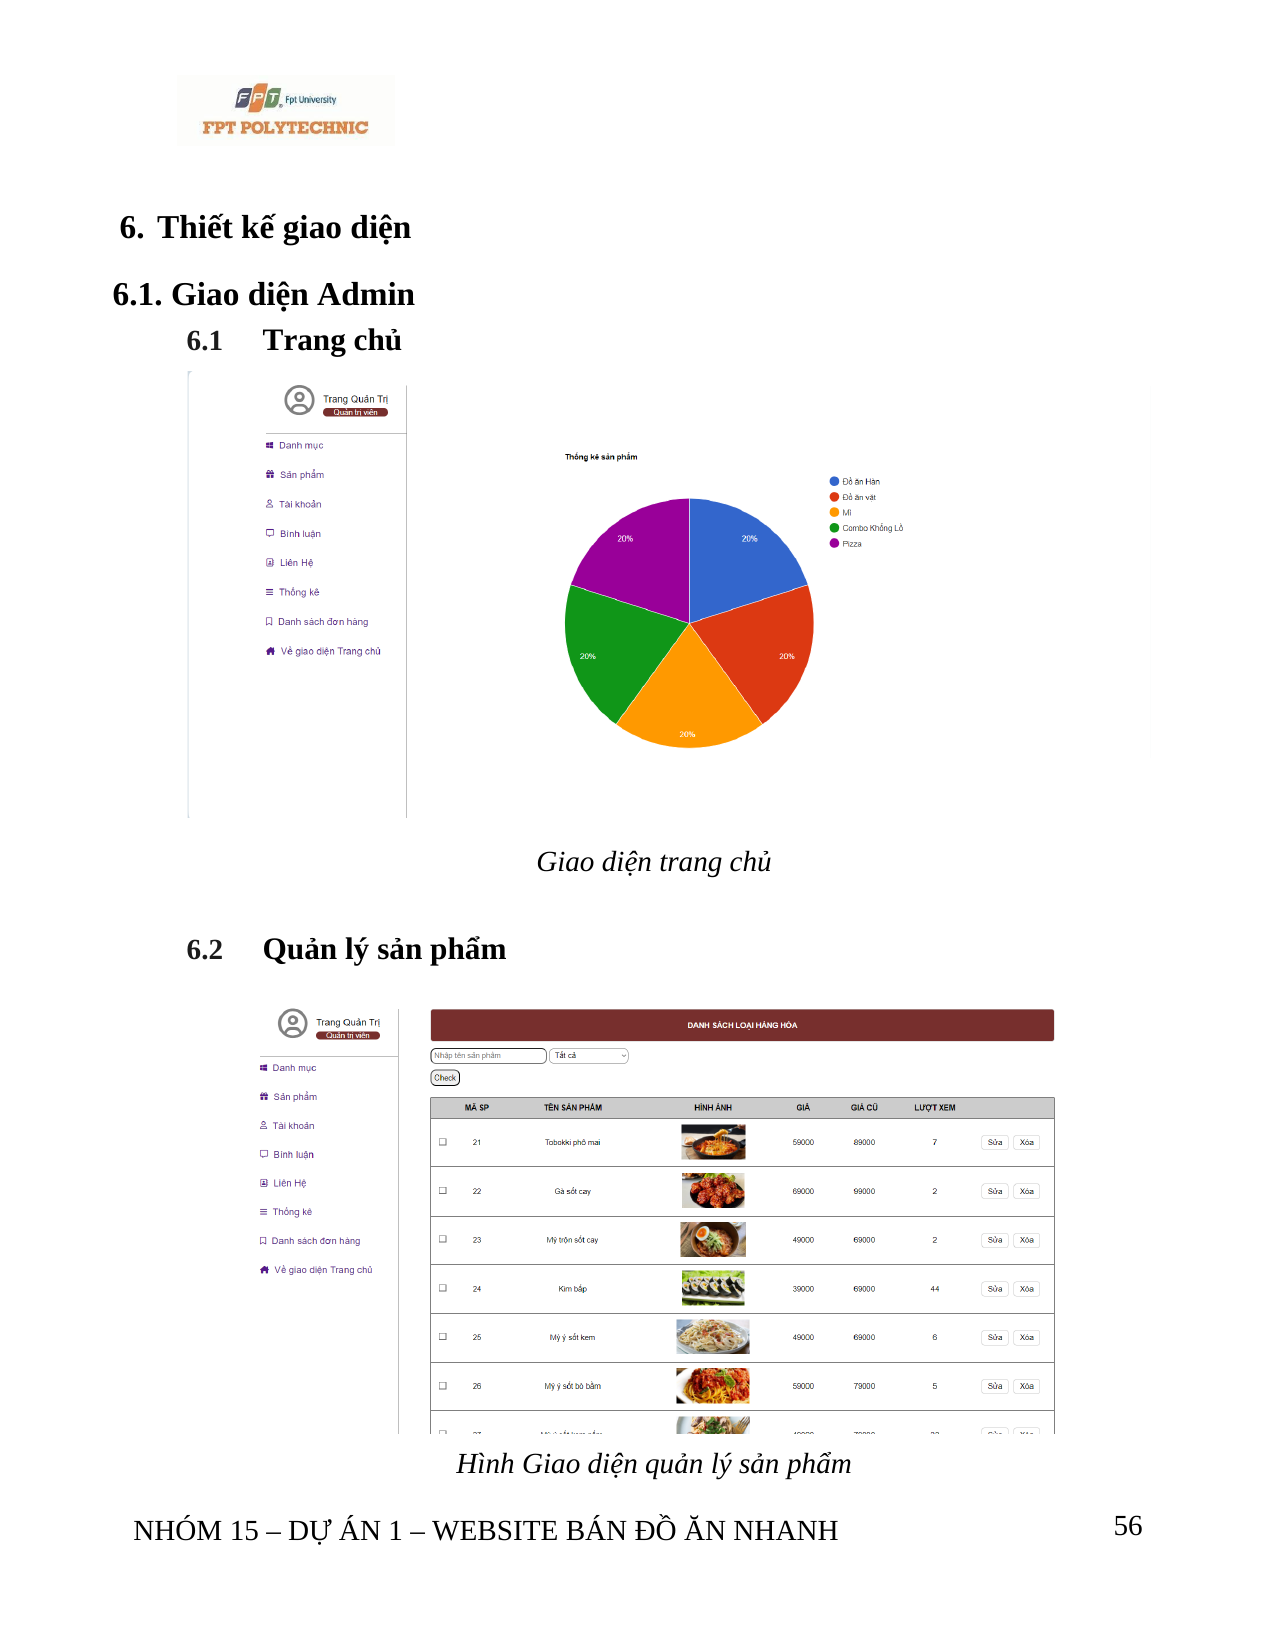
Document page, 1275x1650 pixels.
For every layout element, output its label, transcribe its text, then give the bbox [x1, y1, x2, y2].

subtitle 6.1. Giao diện Admin [112, 274, 1198, 312]
picture [177, 75, 395, 146]
subtitle Quản lý sản phẩm [186, 930, 1198, 966]
text Hình Giao diện quản lý sản phẩm [112, 1446, 1198, 1479]
text Giao diện trang chủ [112, 844, 1198, 878]
subtitle Thiết kế giao diện [119, 207, 1198, 246]
picture [187, 371, 1150, 818]
picture [185, 997, 1125, 1434]
